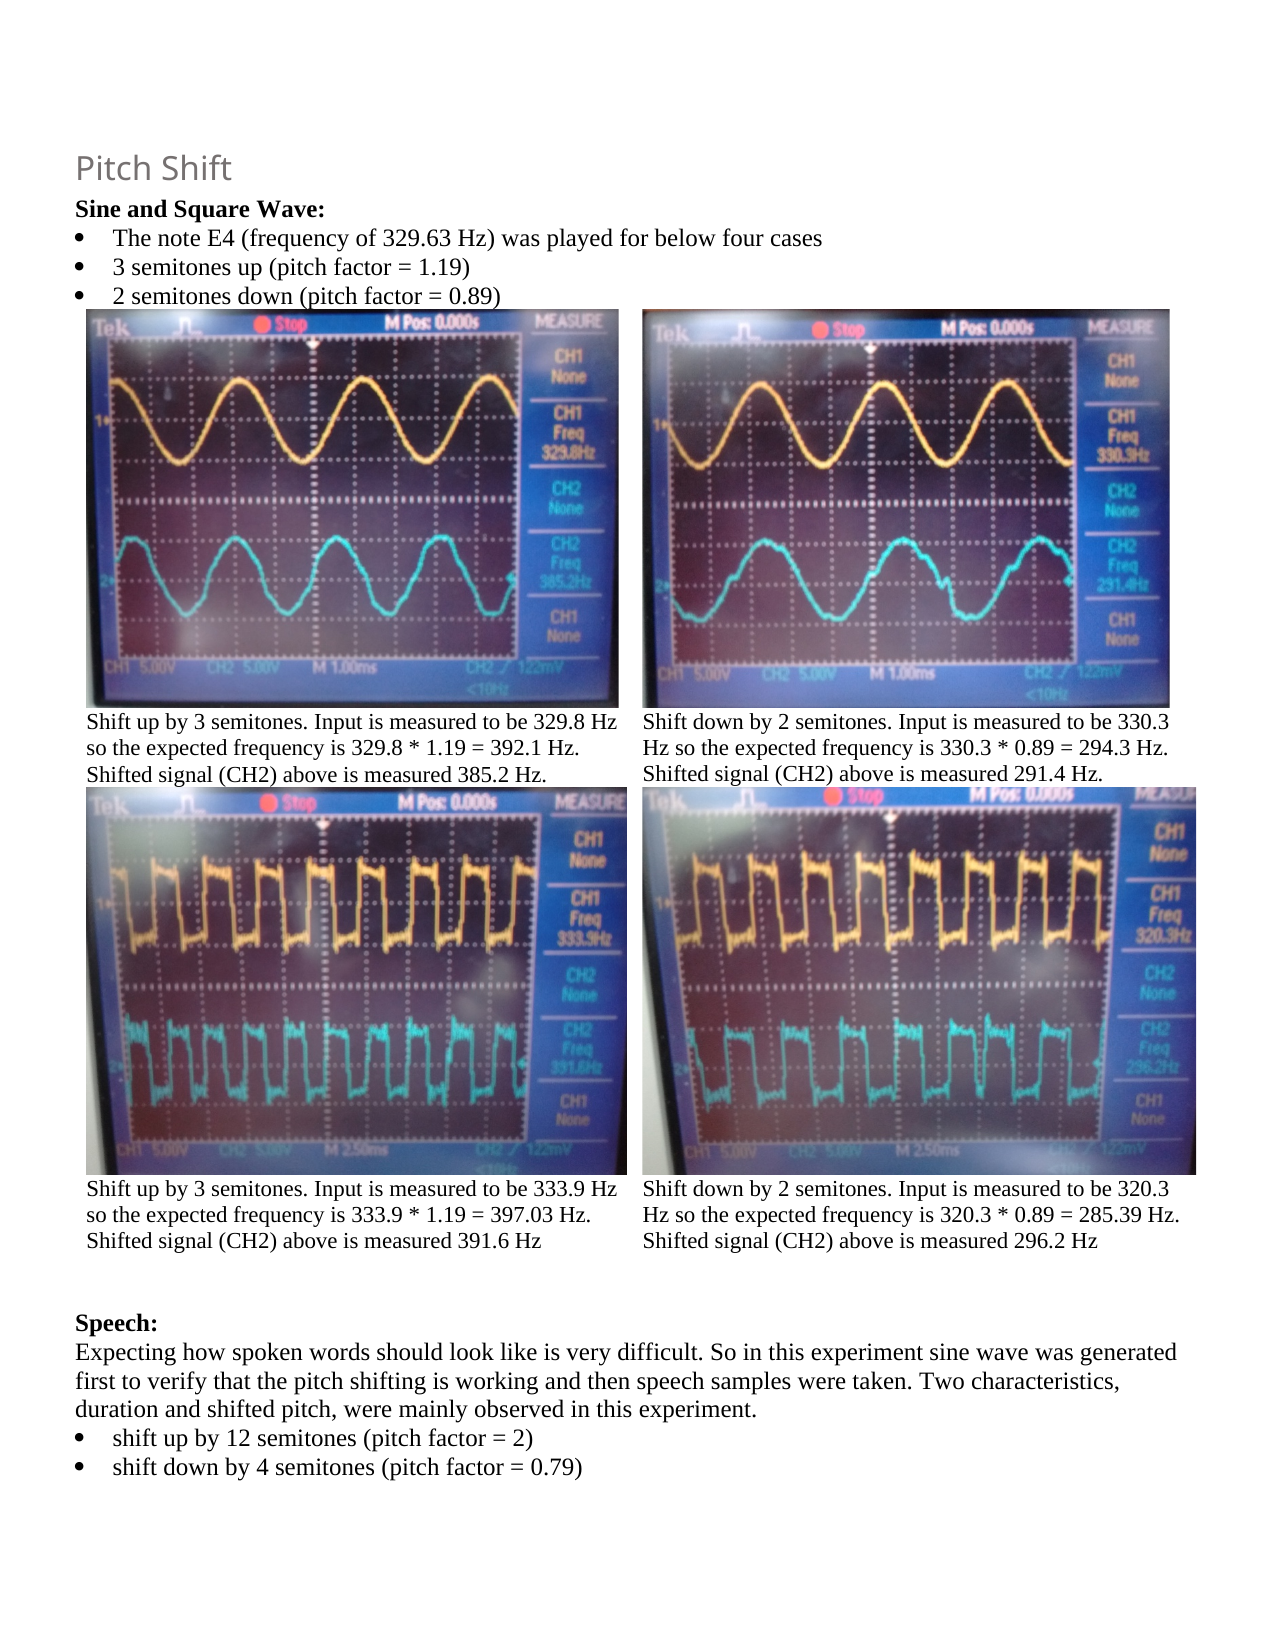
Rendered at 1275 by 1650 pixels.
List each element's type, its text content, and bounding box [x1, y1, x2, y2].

picture [86, 309, 619, 708]
list shift up by 12 semitones (pitch factor = 2) [75, 1423, 1200, 1452]
text Speech: [75, 1308, 1200, 1337]
list The note E4 (frequency of 329.63 Hz) was played for below four cases [75, 223, 1200, 252]
list 3 semitones up (pitch factor = 1.19) [75, 252, 1200, 281]
picture [642, 787, 1197, 1175]
text Sine and Square Wave: [75, 194, 1200, 223]
picture [86, 787, 627, 1175]
table_header Shift down by 2 semitones. Input is measured to be 330.3 Hz so the expected frequency is 330.3 * 0.89 = 294.3 Hz. Shifted signal (CH2) above is measured 291.4 Hz. [631, 310, 1200, 787]
table_header Shift up by 3 semitones. Input is measured to be 329.8 Hz so the expected frequency is 329.8 * 1.19 = 392.1 Hz. Shifted signal (CH2) above is measured 385.2 Hz. [75, 310, 631, 787]
list 2 semitones down (pitch factor = 0.89) [75, 281, 1200, 309]
subtitle Pitch Shift [75, 145, 1200, 190]
picture [642, 309, 1170, 708]
list shift down by 4 semitones (pitch factor = 0.79) [75, 1452, 1200, 1481]
table_cell Shift down by 2 semitones. Input is measured to be 320.3 Hz so the expected frequency is 320.3 * 0.89 = 285.39 Hz. Shifted signal (CH2) above is measured 296.2 Hz [631, 787, 1200, 1308]
table_cell Shift up by 3 semitones. Input is measured to be 333.9 Hz so the expected frequency is 333.9 * 1.19 = 397.03 Hz. Shifted signal (CH2) above is measured 391.6 Hz [75, 787, 631, 1308]
text Expecting how spoken words should look like is very difficult. So in this experiment sine wave was generated first to verify that the pitch shifting is working and then speech samples were taken. Two characteristics, duration and shifted pitch, were mainly observed in this experiment. [75, 1337, 1200, 1423]
